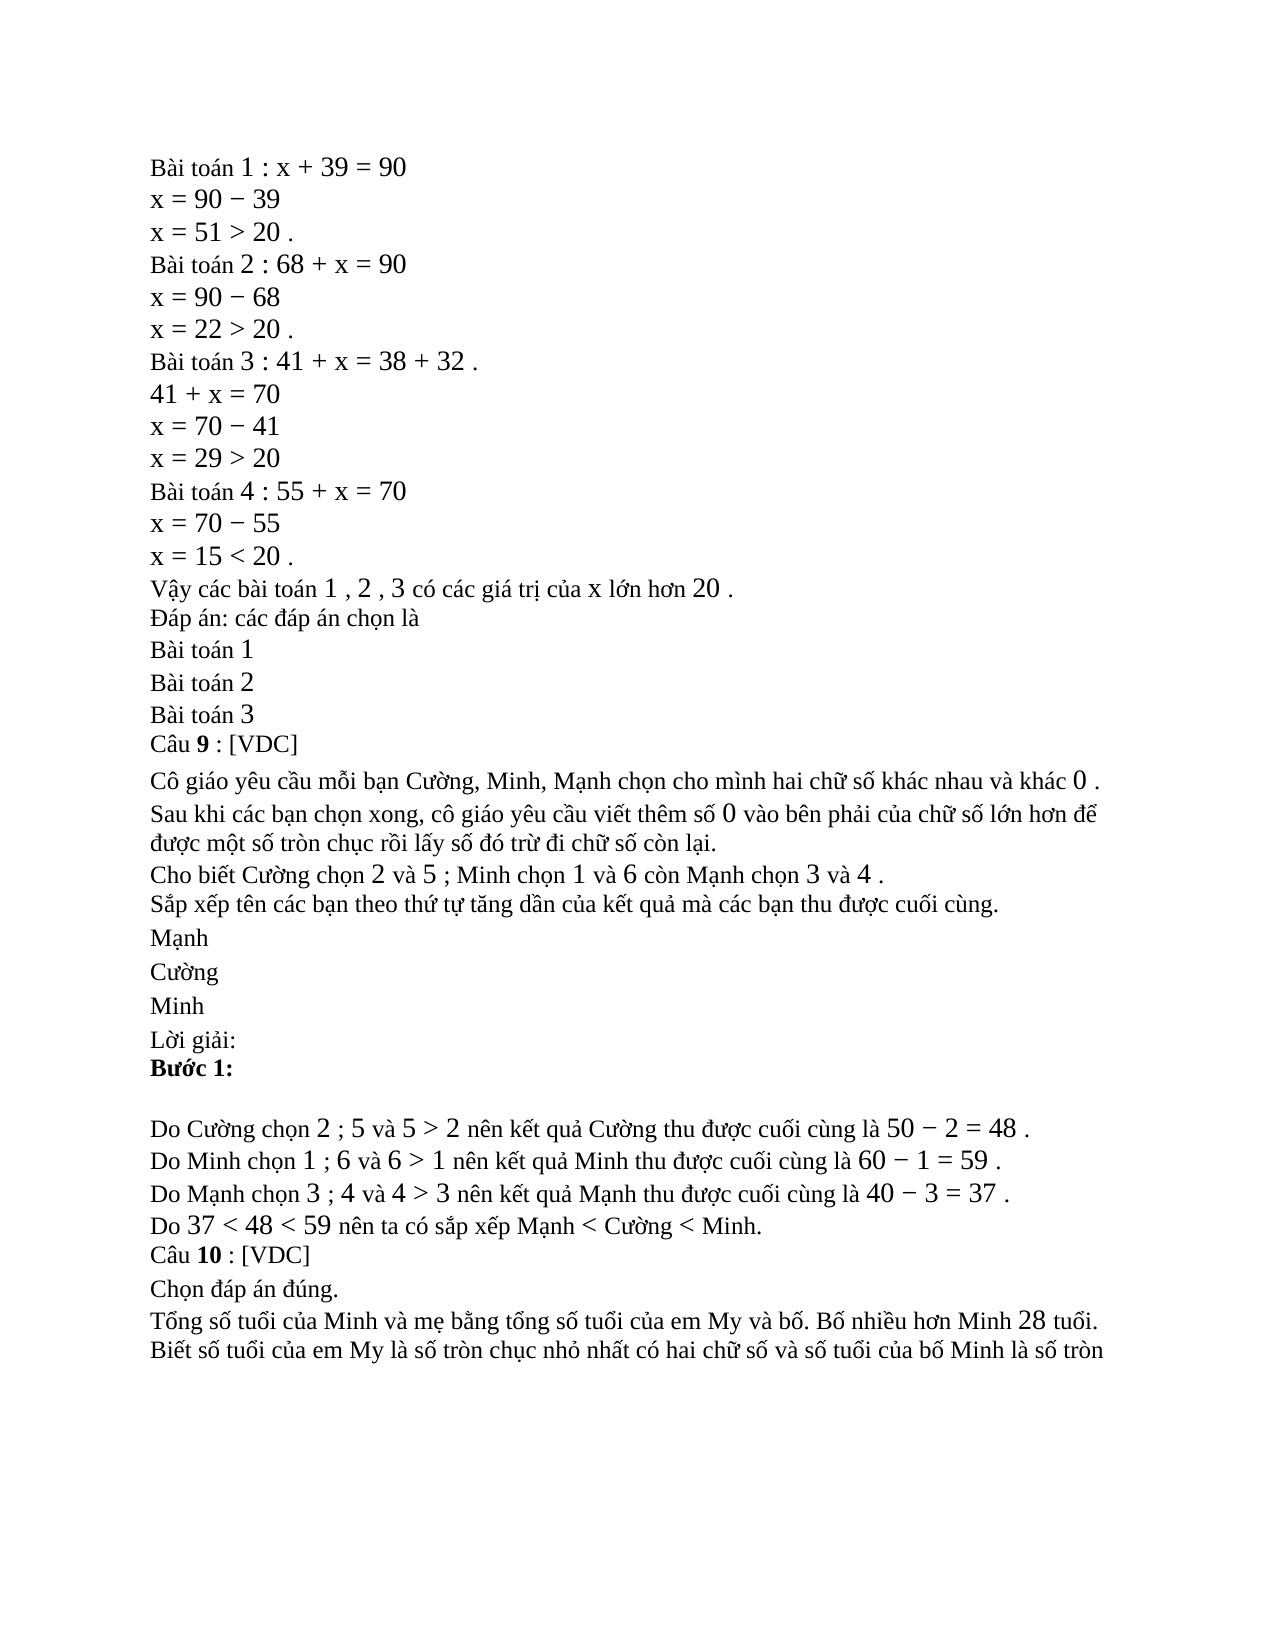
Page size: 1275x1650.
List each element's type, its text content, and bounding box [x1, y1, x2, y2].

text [150, 1274, 1125, 1364]
text Do Cường chọn 2 ; 5 và 5 > 2 nên kết quả Cường thu được cuối cùng là 50 − 2 = 48 . Do Minh chọn 1 ; 6 và 6 > 1 nên kết quả Minh thu được cuối cùng là 60 − 1 = 59 . Do Mạnh chọn 3 ; 4 và 4 > 3 nên kết quả Mạnh thu được cuối cùng là 40 − 3 = 37 . Do 37 < 48 < 59 nên ta có sắp xếp Mạnh < Cường < Minh. [150, 1082, 1125, 1241]
text Câu 10 : [VDC] [150, 1241, 1125, 1269]
text Câu 9 : [VDC] [150, 729, 1125, 758]
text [150, 150, 1125, 729]
text Minh [150, 991, 1125, 1019]
text Bước 1: [150, 1053, 1125, 1082]
text Lời giải: [150, 1025, 1125, 1053]
text Cô giáo yêu cầu mỗi bạn Cường, Minh, Mạnh chọn cho mình hai chữ số khác nhau và khác 0 . Sau khi các bạn chọn xong, cô giáo yêu cầu viết thêm số 0 vào bên phải của chữ số lớn hơn để được một số tròn chục rồi lấy số đó trừ đi chữ số còn lại. Cho biết Cường chọn 2 và 5 ; Minh chọn 1 và 6 còn Mạnh chọn 3 và 4 . Sắp xếp tên các bạn theo thứ tự tăng dần của kết quả mà các bạn thu được cuối cùng. [150, 763, 1125, 918]
text Mạnh [150, 923, 1125, 952]
text Cường [150, 957, 1125, 986]
